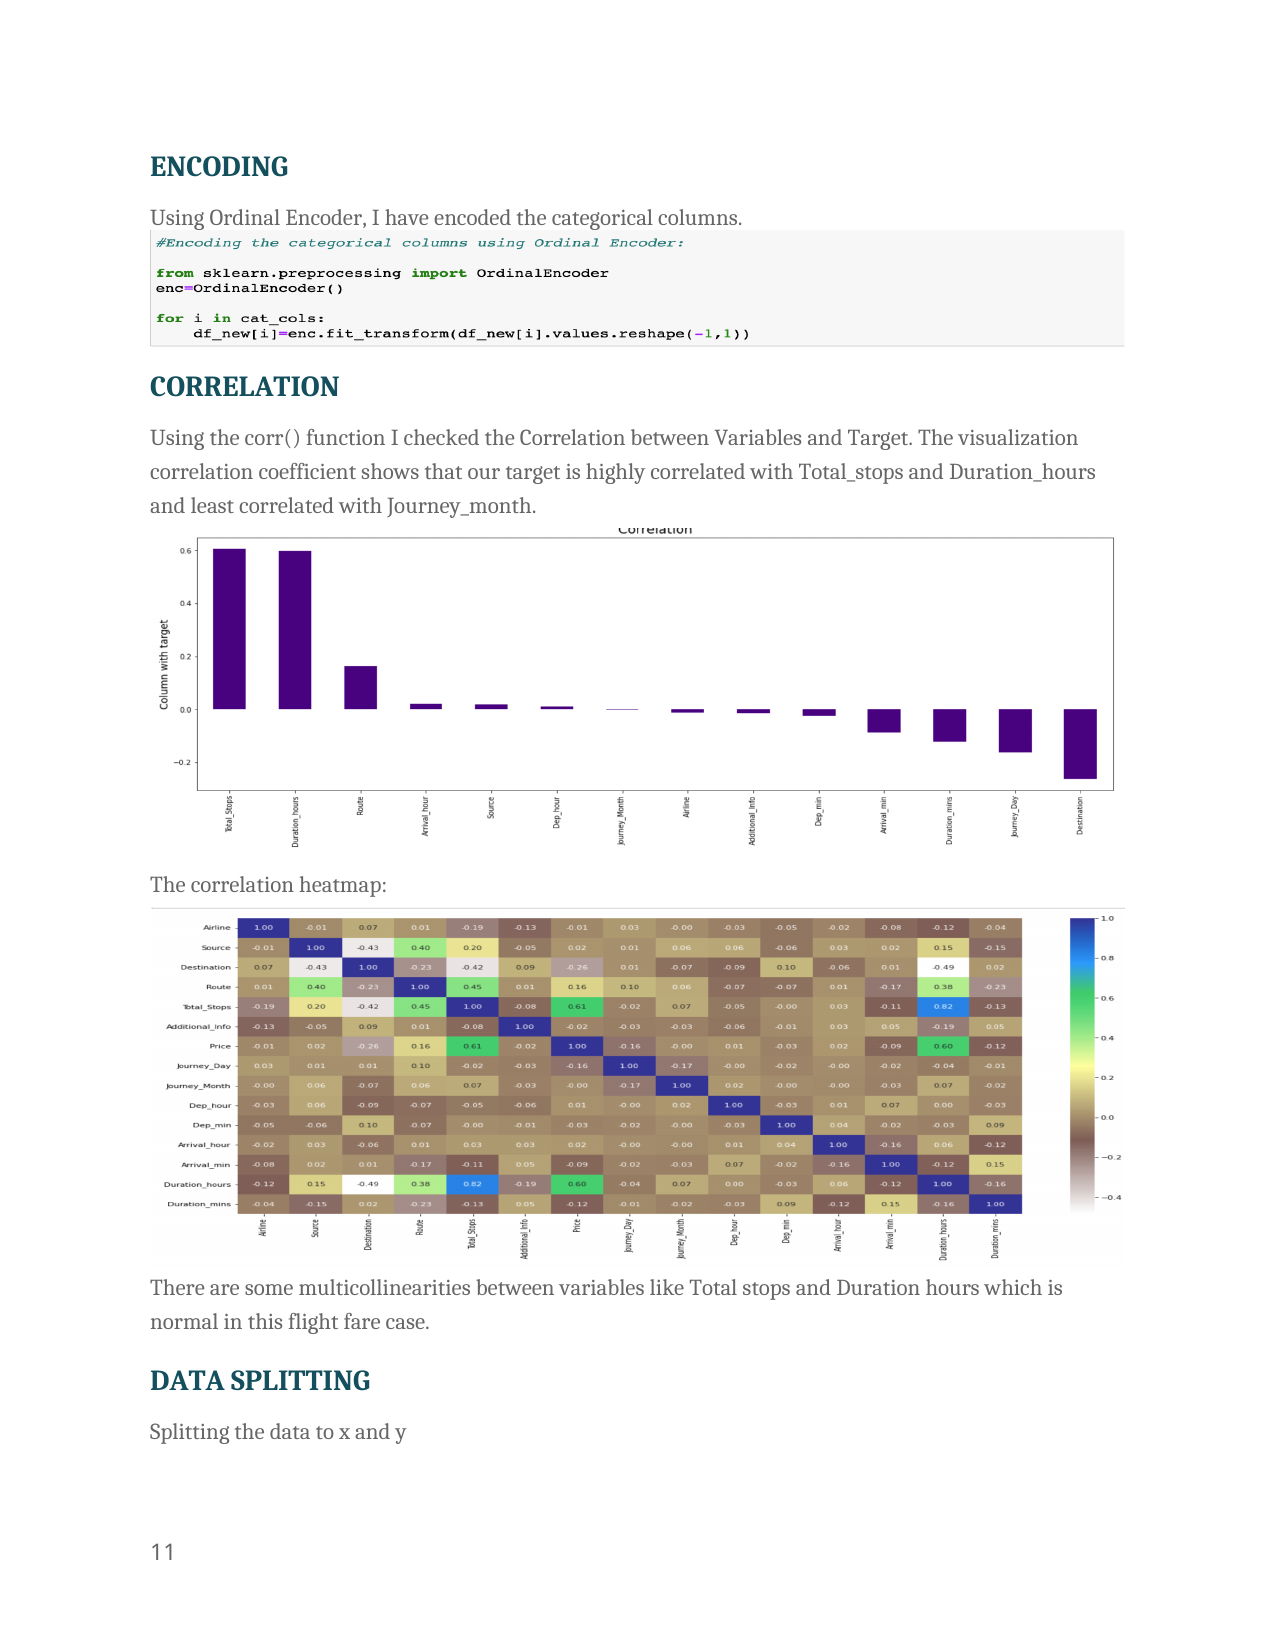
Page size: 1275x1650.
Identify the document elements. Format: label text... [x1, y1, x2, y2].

text ENCODING [150, 150, 1125, 183]
text Using the corr() function I checked the Correlation between Variables and Target. The visualization correlation coefficient shows that our target is highly correlated with Total_stops and Duration_hours and least correlated with Journey_month.The correlation heatmap:There are some multicollinearities between variables like Total stops and Duration hours which is normal in this flight fare case. [150, 865, 1125, 907]
picture [150, 230, 1125, 350]
picture [150, 528, 1125, 865]
text DATA SPLITTING [150, 1364, 1125, 1398]
text Splitting the data to x and y [150, 1418, 1125, 1445]
text Using Ordinal Encoder, I have encoded the categorical columns. [150, 204, 1125, 230]
picture [150, 907, 1125, 1267]
text Using the corr() function I checked the Correlation between Variables and Target. The visualization correlation coefficient shows that our target is highly correlated with Total_stops and Duration_hours and least correlated with Journey_month.The correlation heatmap:There are some multicollinearities between variables like Total stops and Duration hours which is normal in this flight fare case. [150, 425, 1125, 528]
text Using the corr() function I checked the Correlation between Variables and Target. The visualization correlation coefficient shows that our target is highly correlated with Total_stops and Duration_hours and least correlated with Journey_month.The correlation heatmap:There are some multicollinearities between variables like Total stops and Duration hours which is normal in this flight fare case. [150, 1267, 1125, 1335]
text CORRELATION [150, 370, 1125, 404]
